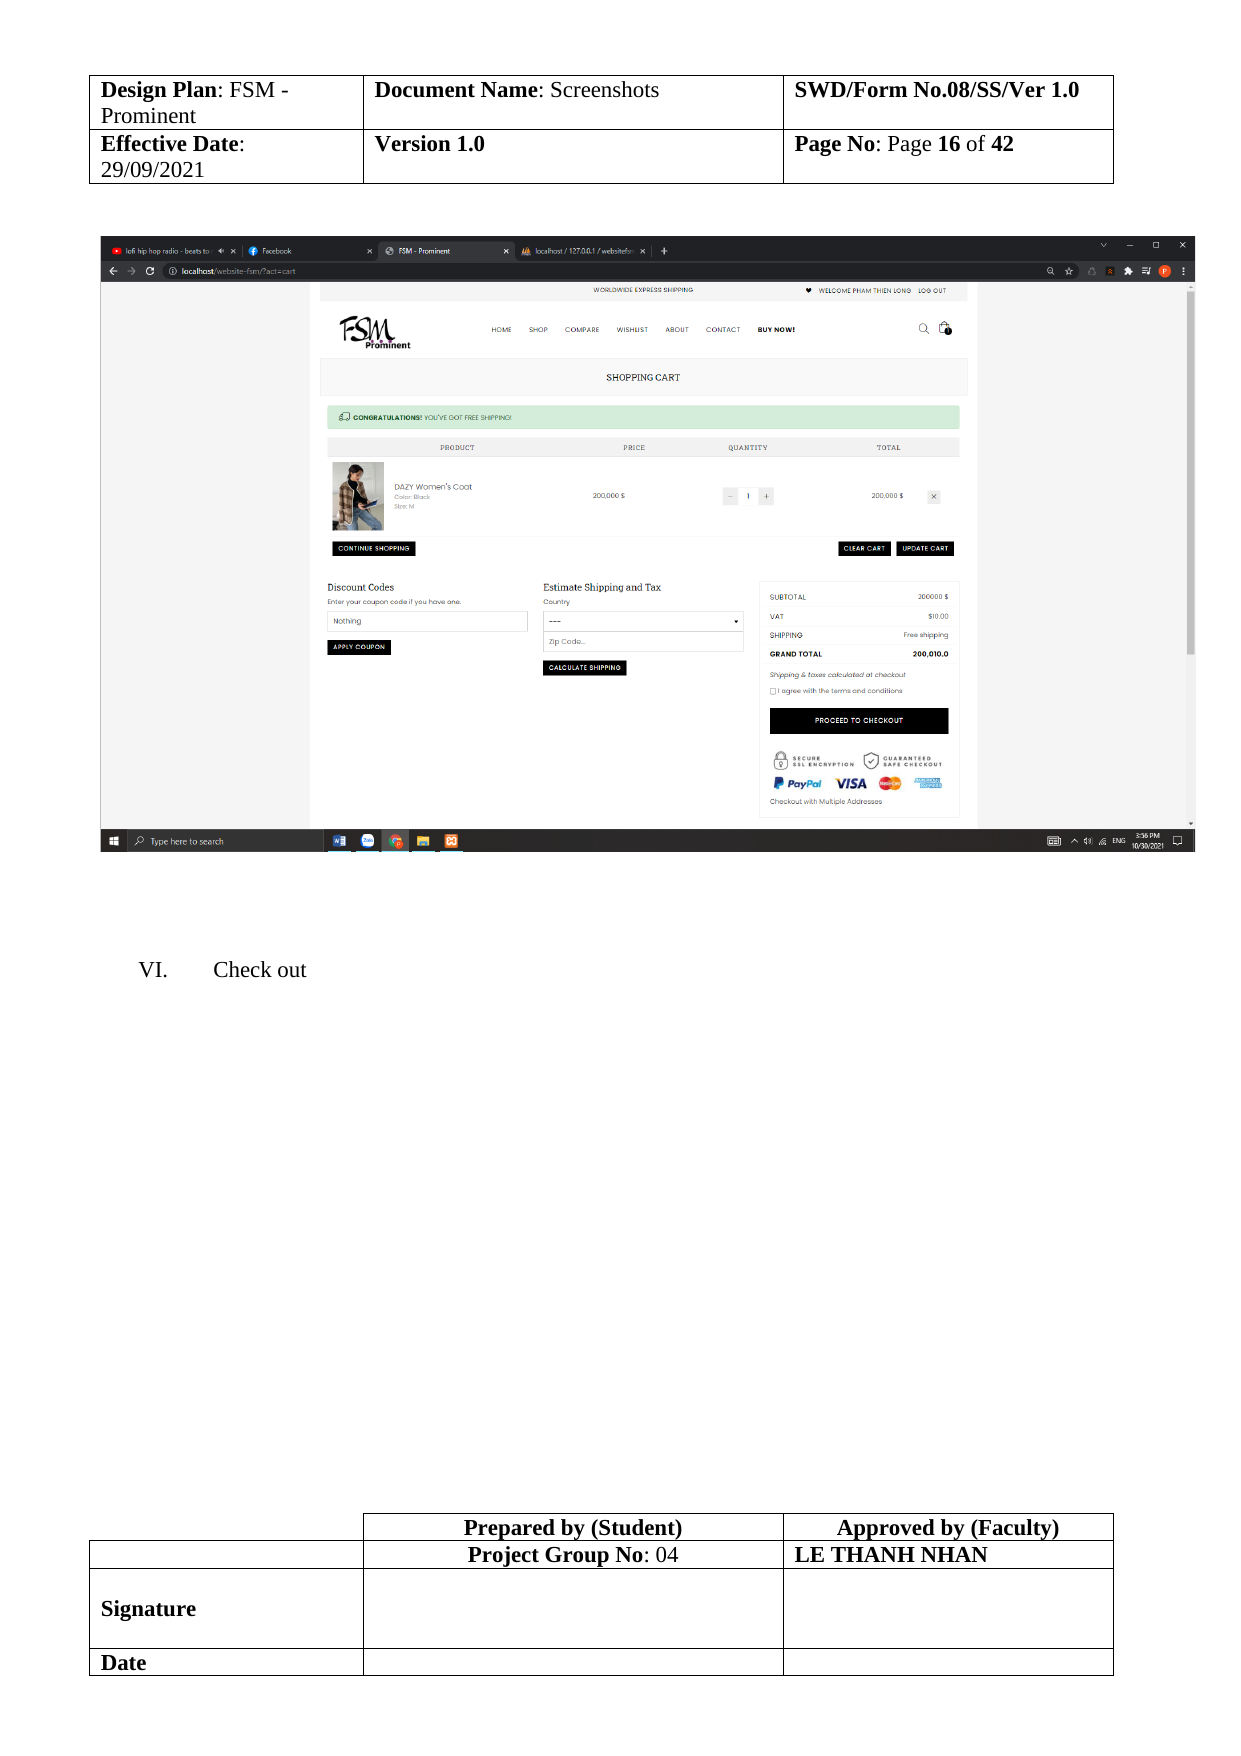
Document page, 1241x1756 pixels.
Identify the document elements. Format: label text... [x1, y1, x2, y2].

picture [100, 236, 1196, 852]
list Check out [138, 956, 1194, 983]
